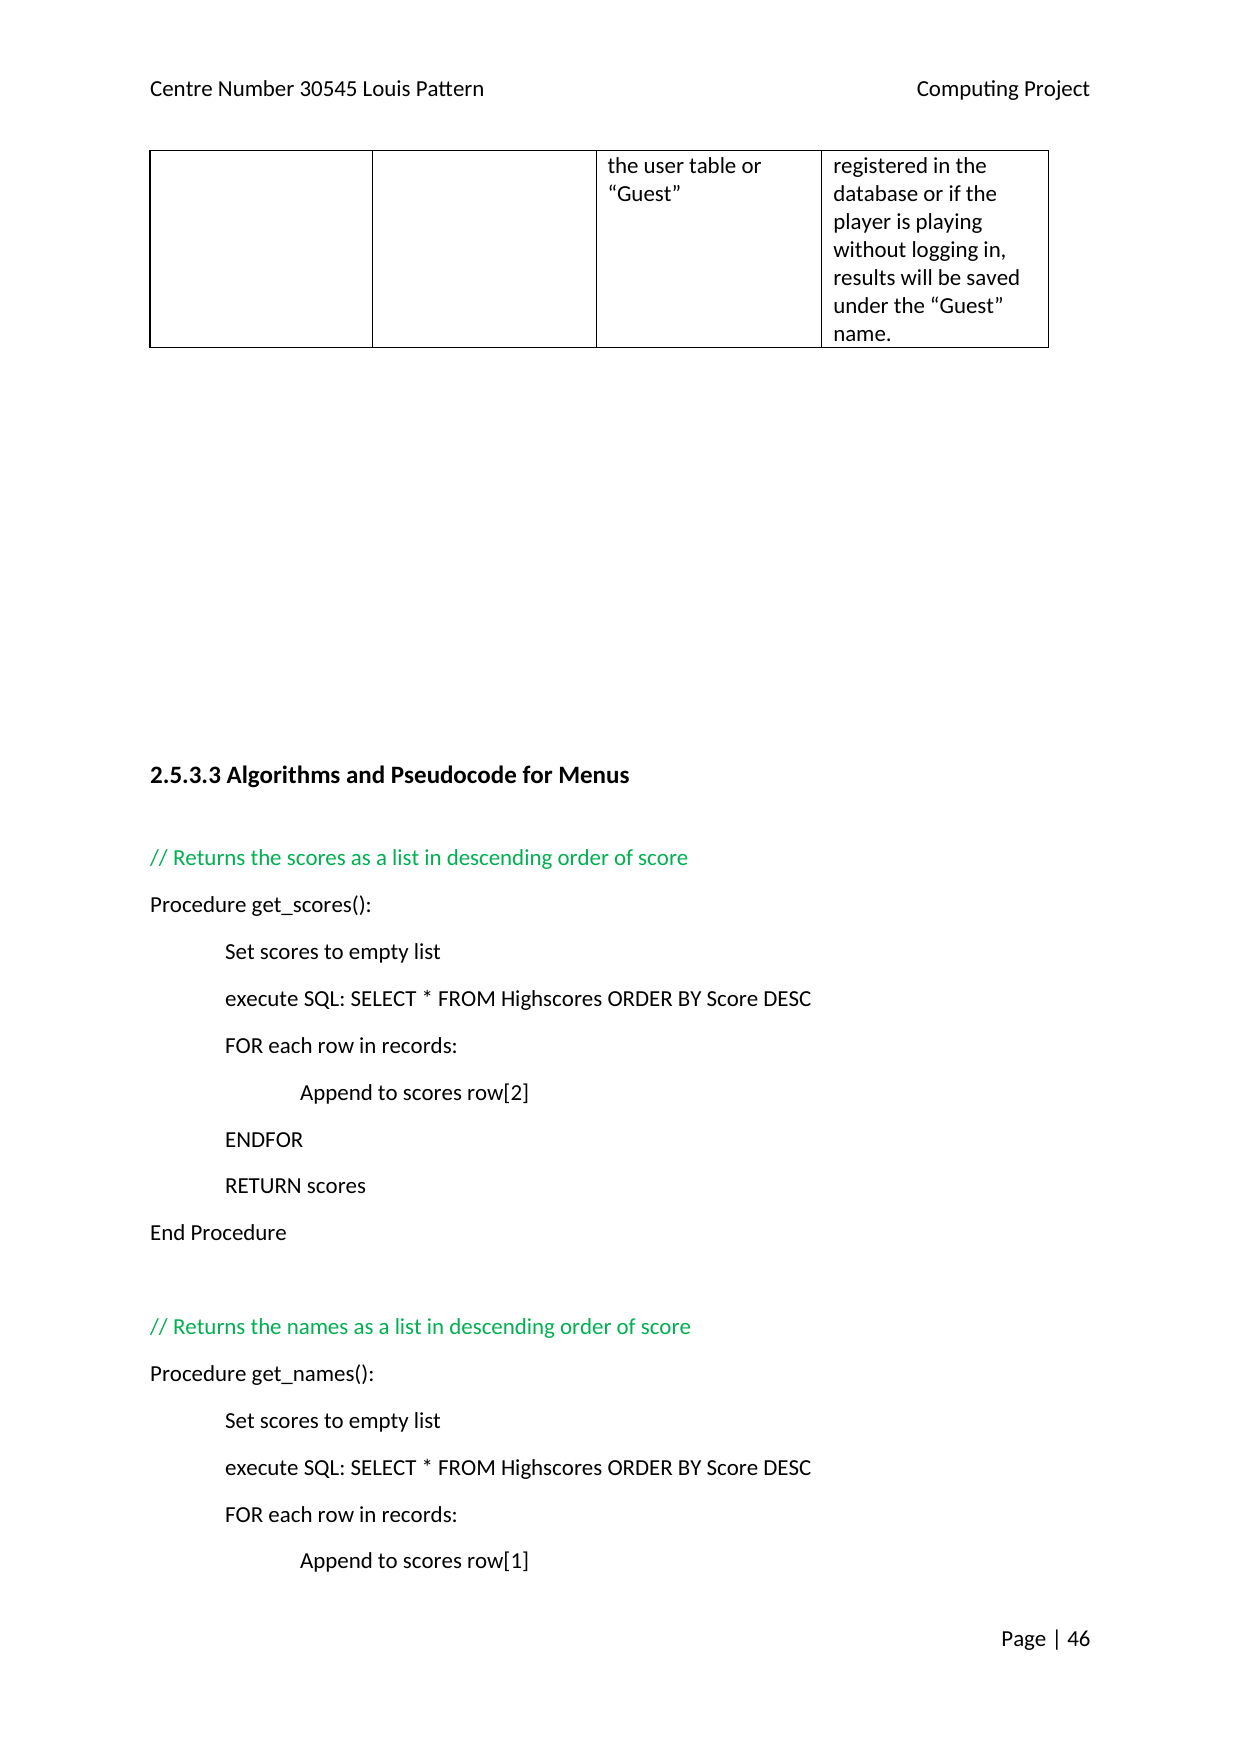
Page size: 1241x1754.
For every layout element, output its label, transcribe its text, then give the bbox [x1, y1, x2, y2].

text RETURN scores [150, 1172, 1090, 1200]
subtitle 2.5.3.3 Algorithms and Pseudocode for Menus [150, 759, 1090, 790]
text Procedure get_names(): [150, 1359, 1090, 1387]
text FOR each row in records: [150, 1031, 1090, 1059]
text execute SQL: SELECT * FROM Highscores ORDER BY Score DESC [150, 984, 1090, 1012]
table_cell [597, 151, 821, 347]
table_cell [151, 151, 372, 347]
text FOR each row in records: [150, 1500, 1090, 1528]
text Procedure get_scores(): [150, 890, 1090, 918]
text Append to scores row[2] [150, 1078, 1090, 1106]
text Append to scores row[1] [150, 1547, 1090, 1575]
text // Returns the names as a list in descending order of score [150, 1312, 1090, 1340]
text // Returns the scores as a list in descending order of score [150, 843, 1090, 872]
text End Procedure [150, 1218, 1090, 1247]
text Set scores to empty list [150, 1406, 1090, 1434]
text execute SQL: SELECT * FROM Highscores ORDER BY Score DESC [150, 1453, 1090, 1481]
text ENDFOR [150, 1125, 1090, 1153]
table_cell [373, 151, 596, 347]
text Set scores to empty list [150, 937, 1090, 965]
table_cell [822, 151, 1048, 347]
